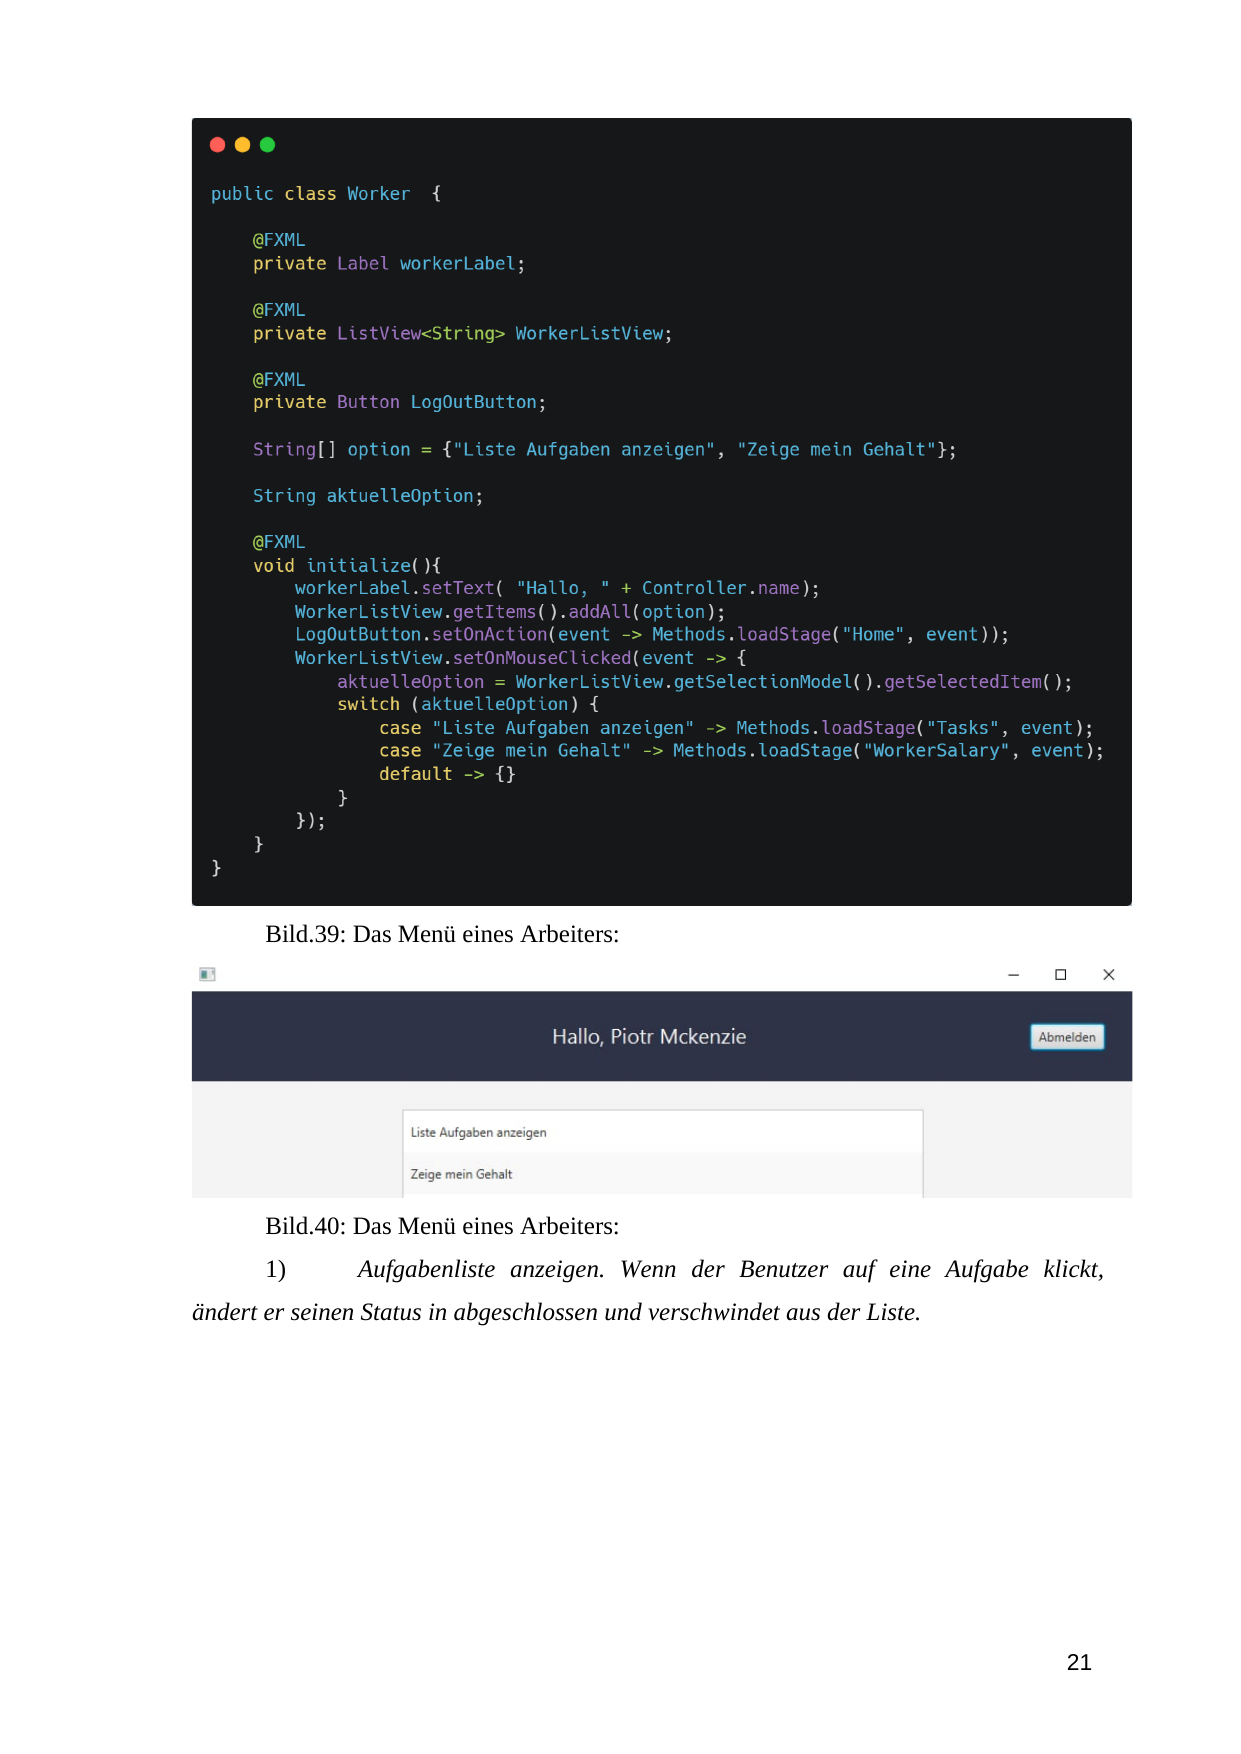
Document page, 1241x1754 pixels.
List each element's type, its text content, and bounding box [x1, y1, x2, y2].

picture [191, 118, 1132, 906]
text Bild.39: Das Menü eines Arbeiters: [192, 919, 1107, 947]
text Bild.40: Das Menü eines Arbeiters: [192, 1211, 1107, 1239]
list Aufgabenliste anzeigen. Wenn der Benutzer auf eine Aufgabe klickt, ändert er seinen Status in abgeschlossen und verschwindet aus der Liste. [192, 1254, 1107, 1326]
picture [191, 961, 1133, 1198]
